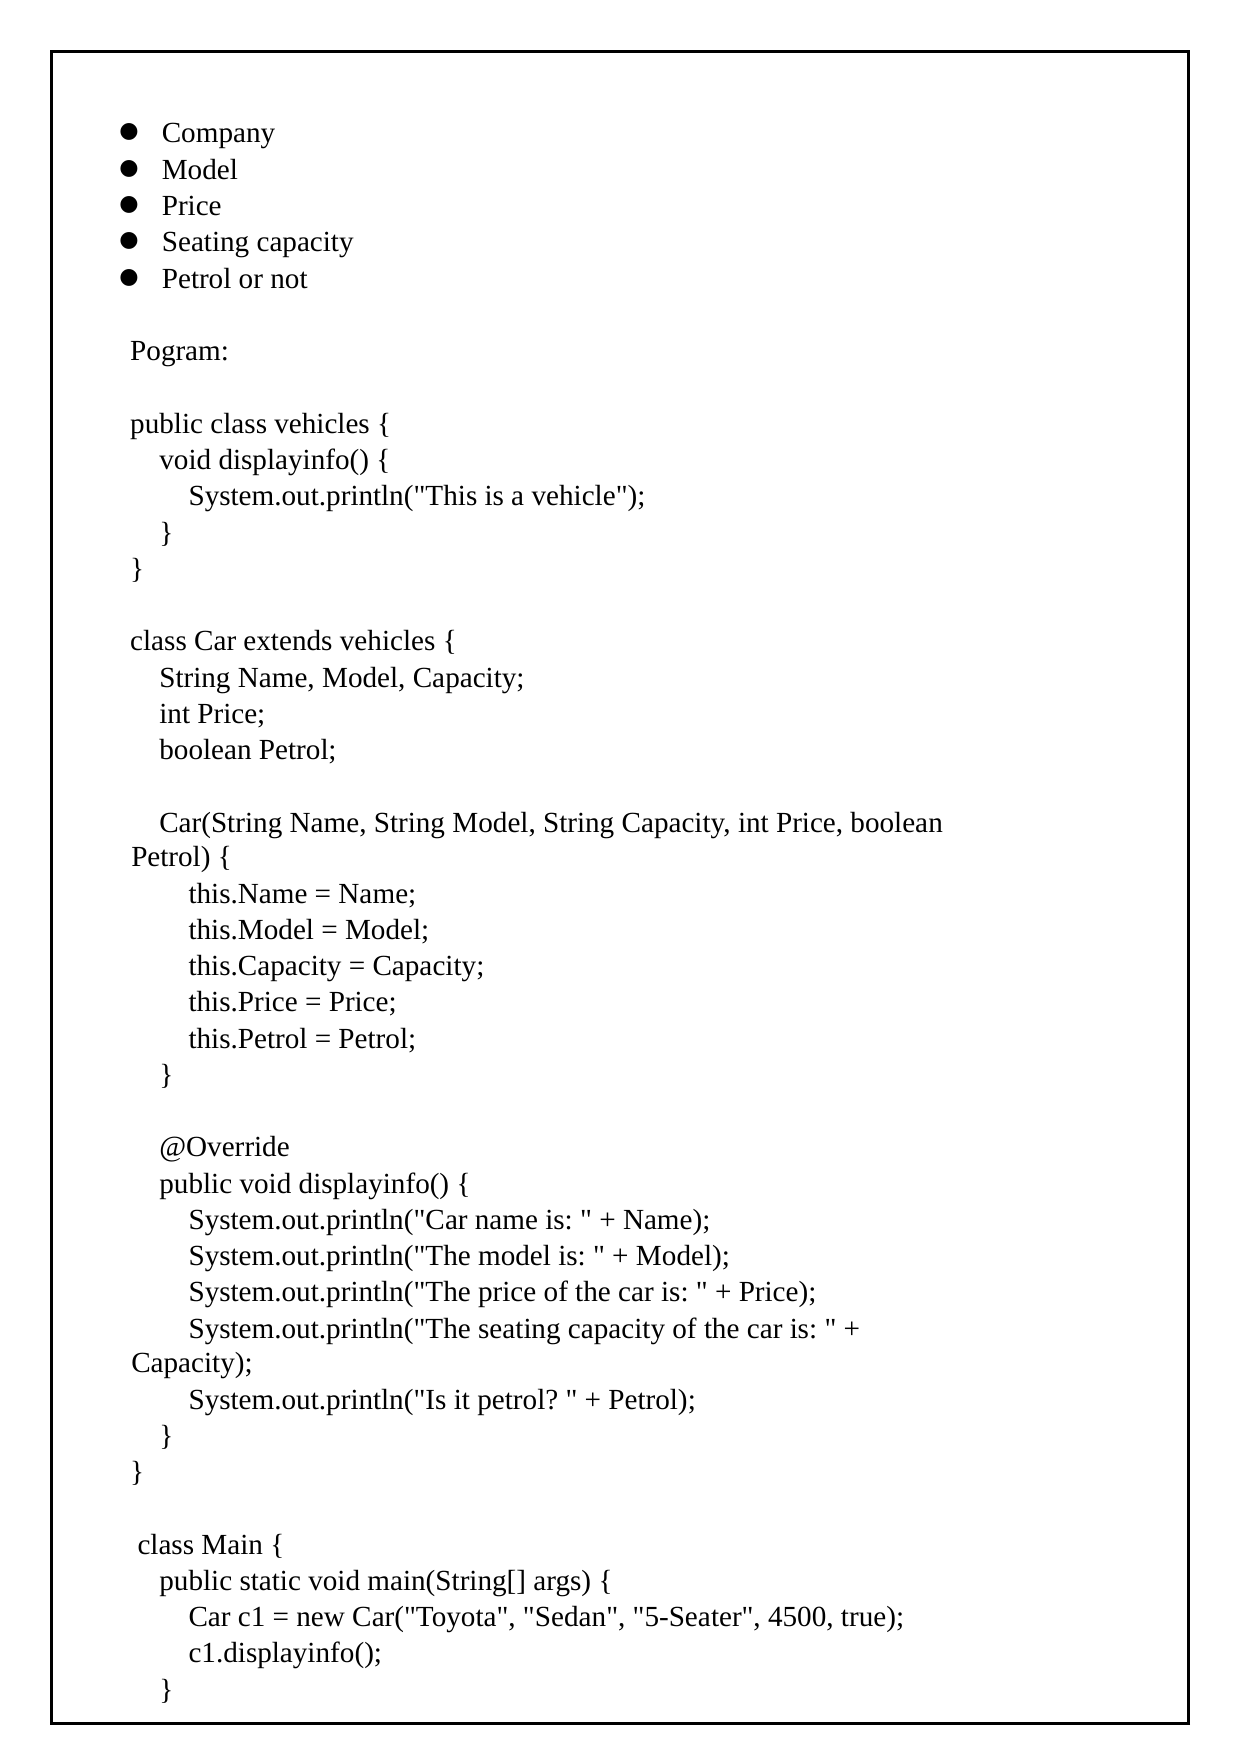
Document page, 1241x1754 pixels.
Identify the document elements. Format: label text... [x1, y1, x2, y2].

list Petrol or not [118, 261, 975, 294]
text Car c1 = new Car("Toyota", "Sedan", "5-Seater", 4500, true); [130, 1599, 975, 1633]
text public class vehicles { [130, 406, 975, 439]
text void displayinfo() { [130, 442, 975, 476]
text System.out.println("This is a vehicle"); [130, 478, 975, 512]
text this.Petrol = Petrol; [130, 1021, 975, 1054]
text System.out.println("Is it petrol? " + Petrol); [130, 1382, 975, 1415]
text } [130, 515, 975, 548]
text this.Capacity = Capacity; [130, 948, 975, 982]
text @Override [130, 1129, 975, 1163]
text } [130, 1418, 975, 1452]
text } [130, 1672, 975, 1705]
text this.Model = Model; [130, 912, 975, 946]
text this.Price = Price; [130, 984, 975, 1018]
text } [130, 551, 975, 584]
text System.out.println("The seating capacity of the car is: " + Capacity); [130, 1311, 975, 1379]
text public void displayinfo() { [130, 1166, 975, 1199]
text class Main { [130, 1527, 975, 1560]
list Company [118, 115, 975, 149]
text System.out.println("Car name is: " + Name); [130, 1202, 975, 1236]
text Car(String Name, String Model, String Capacity, int Price, boolean Petrol) { [130, 805, 975, 873]
text c1.displayinfo(); [130, 1636, 975, 1669]
text System.out.println("The model is: " + Model); [130, 1238, 975, 1272]
text public static void main(String[] args) { [130, 1563, 975, 1597]
text class Car extends vehicles { [130, 623, 975, 657]
list Seating capacity [118, 224, 975, 258]
text Pogram: [130, 333, 975, 367]
text int Price; [130, 696, 975, 729]
text String Name, Model, Capacity; [130, 660, 975, 693]
text boolean Petrol; [130, 732, 975, 766]
text this.Name = Name; [130, 876, 975, 909]
text } [130, 1057, 975, 1091]
text System.out.println("The price of the car is: " + Price); [130, 1274, 975, 1308]
list Price [118, 188, 975, 222]
list Model [118, 152, 975, 185]
text } [130, 1454, 975, 1488]
